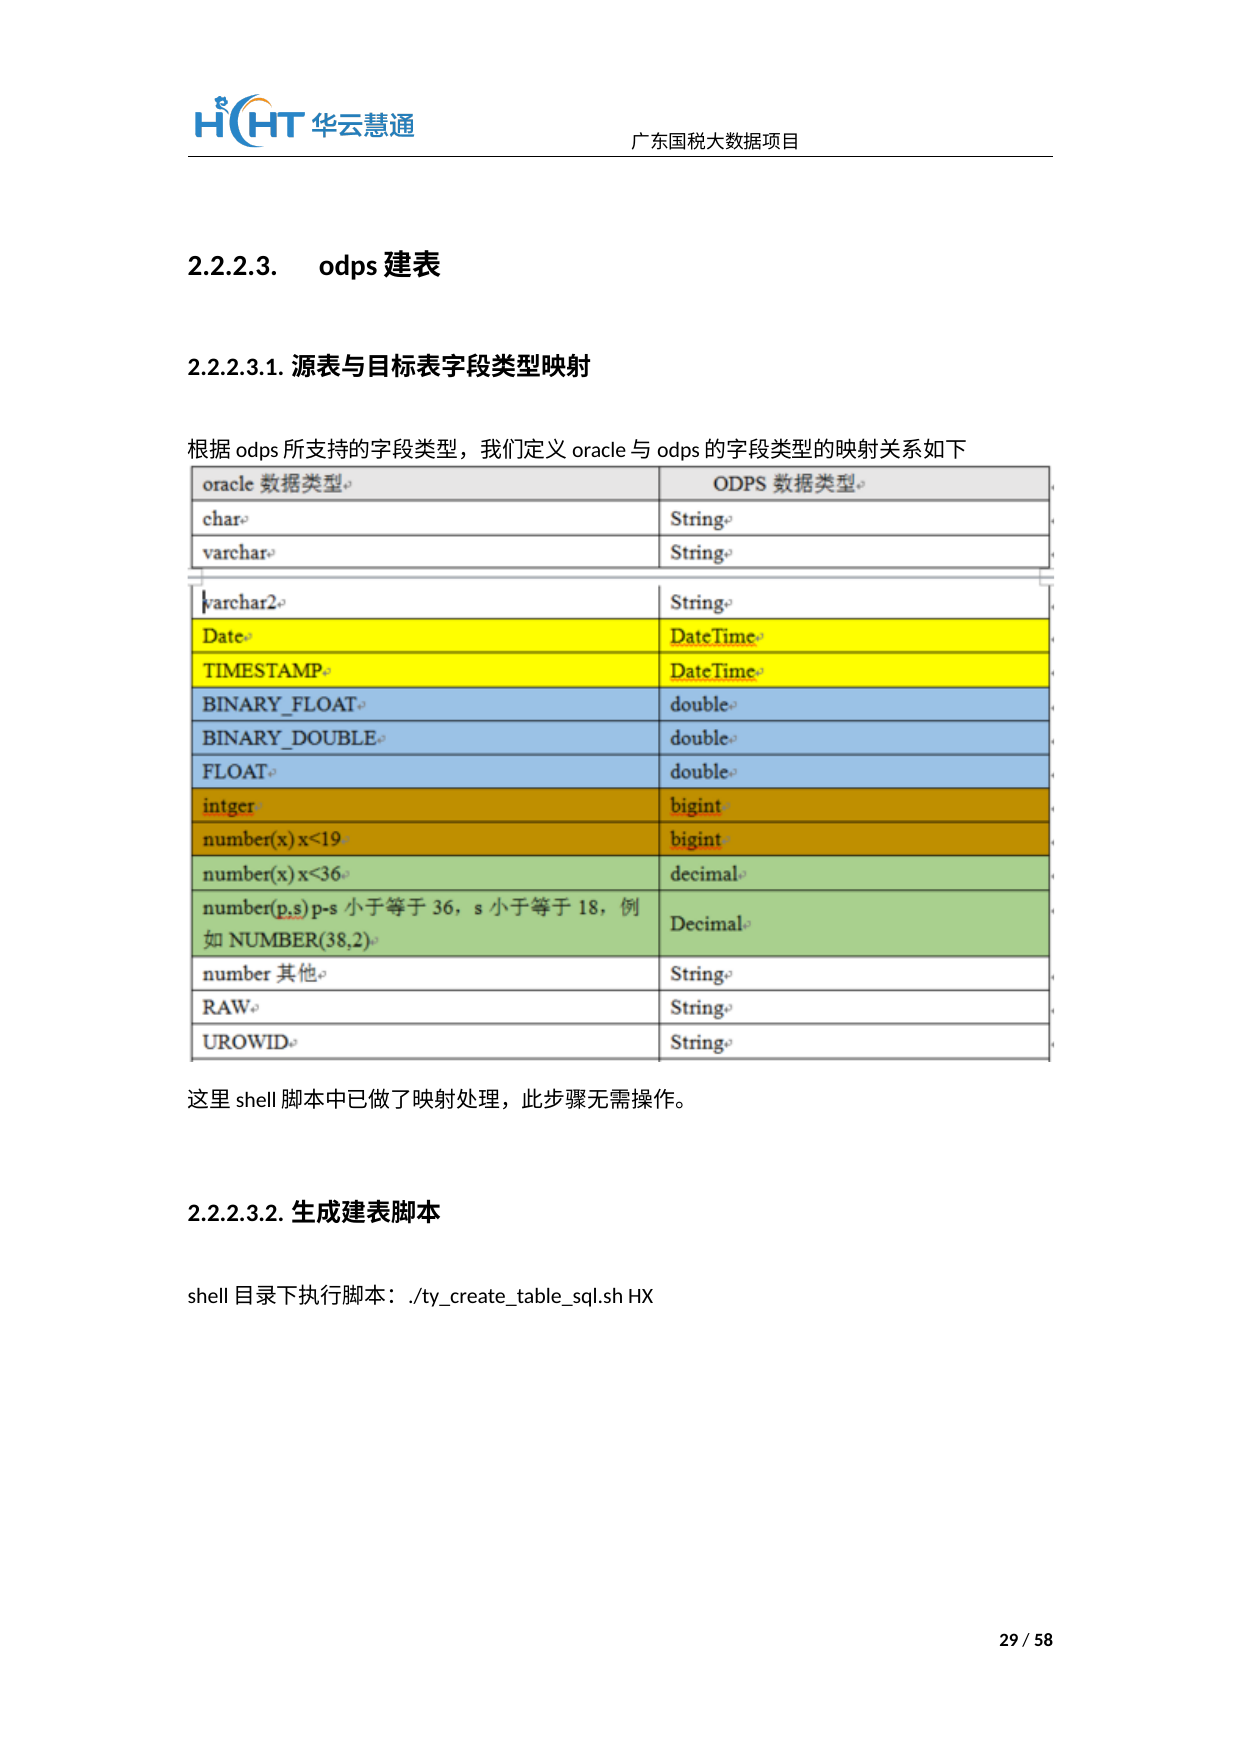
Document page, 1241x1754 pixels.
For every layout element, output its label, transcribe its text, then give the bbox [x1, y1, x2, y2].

picture [187, 88, 424, 149]
text shell目录下执行脚本：./ty_create_table_sql.sh HX [187, 1277, 1053, 1310]
text odps建表 [187, 230, 1053, 295]
text 这里shell脚本中已做了映射处理，此步骤无需操作。 [187, 1081, 1053, 1114]
text 源表与目标表字段类型映射 [187, 332, 1053, 397]
text 生成建表脚本 [187, 1178, 1053, 1243]
text 根据odps所支持的字段类型，我们定义oracle与odps的字段类型的映射关系如下 [187, 431, 1053, 463]
picture [187, 463, 1055, 1062]
